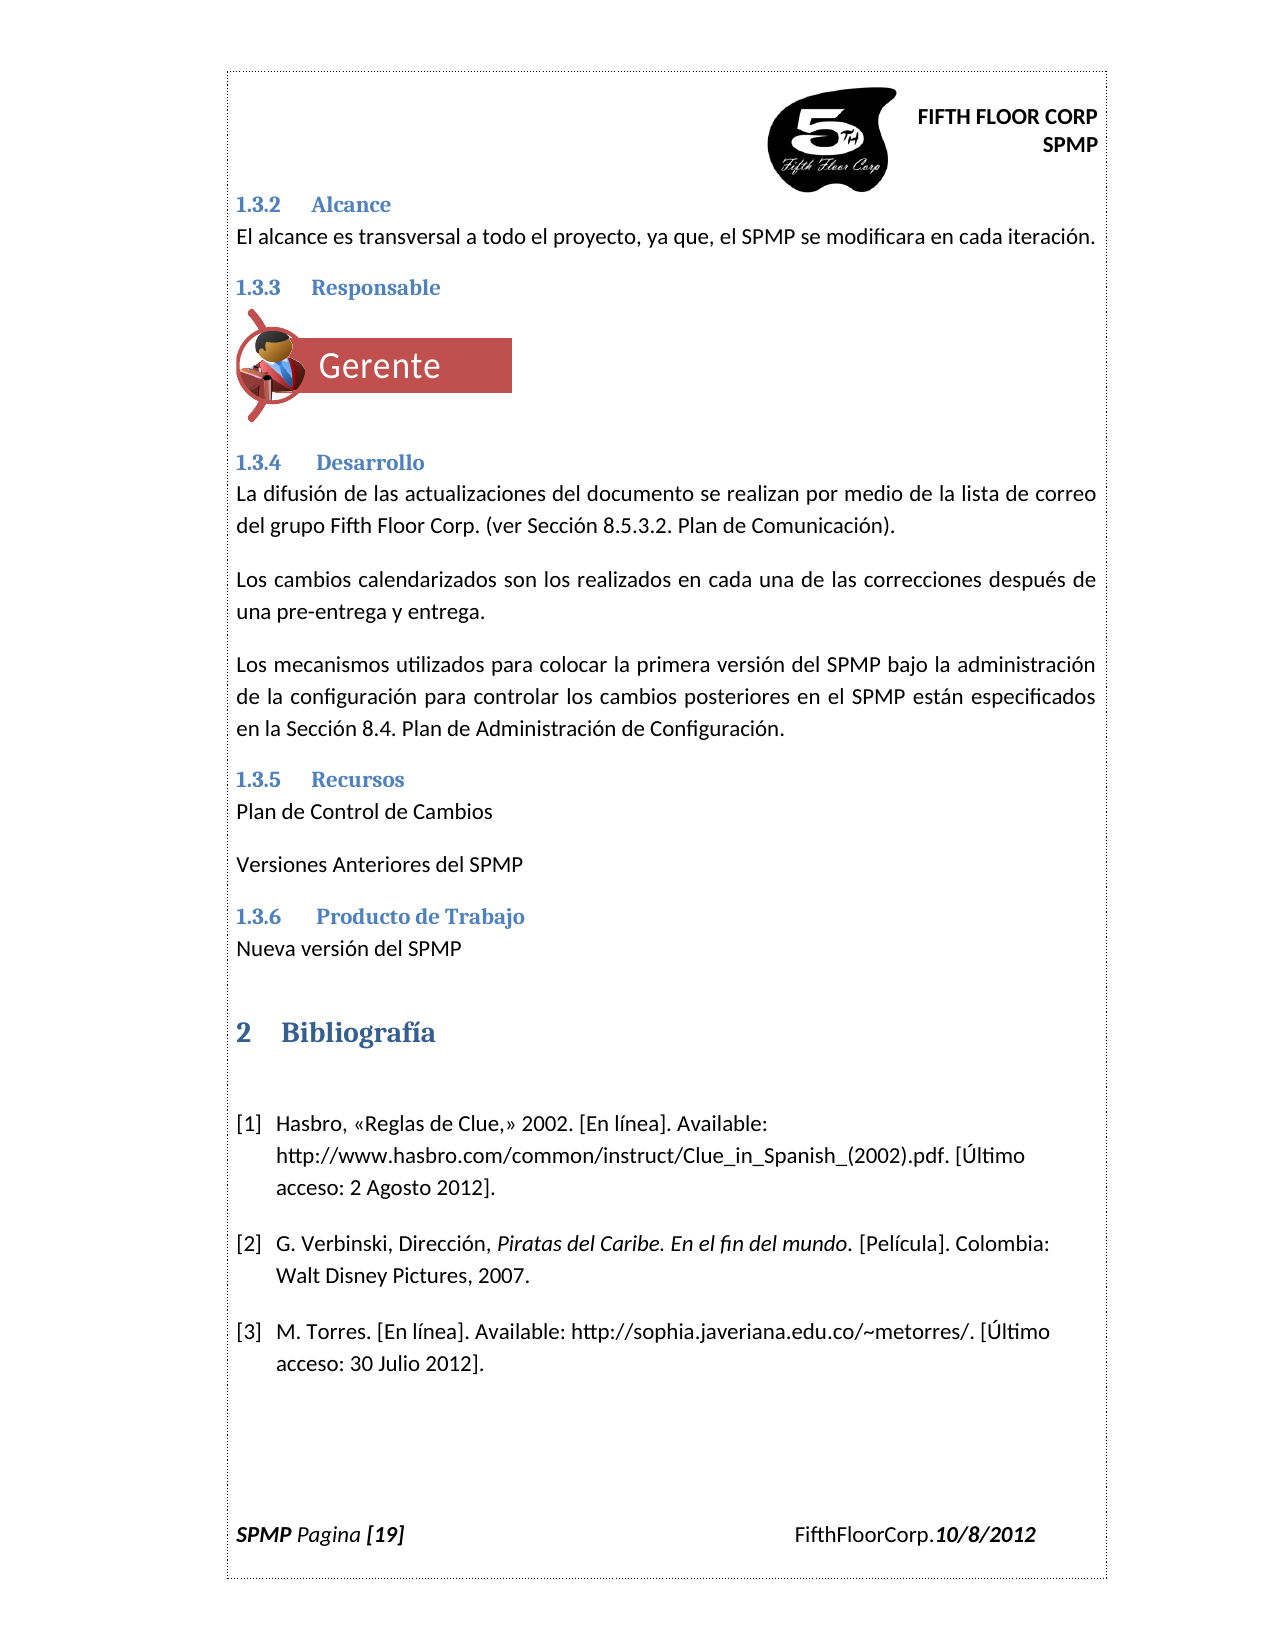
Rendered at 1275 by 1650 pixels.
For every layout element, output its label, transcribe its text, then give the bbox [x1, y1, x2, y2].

text Nueva versión del SPMP [236, 934, 1098, 962]
picture [761, 79, 901, 192]
text La difusión de las actualizaciones del documento se realizan por medio de la lista de correo del grupo Fifth Floor Corp. (ver Sección 8.5.3.2. Plan de Comunicación). [236, 479, 1098, 540]
subtitle Recursos [236, 767, 1098, 794]
text El alcance es transversal a todo el proyecto, ya que, el SPMP se modificara en cada iteración. [236, 222, 1098, 250]
subtitle Producto de Trabajo [236, 903, 1098, 930]
text Versiones Anteriores del SPMP [236, 851, 1098, 878]
subtitle Alcance [236, 192, 1098, 218]
text Plan de Control de Cambios [236, 797, 1098, 826]
text Los mecanismos utilizados para colocar la primera versión del SPMP bajo la administración de la configuración para controlar los cambios posteriores en el SPMP están especificados en la Sección 8.4. Plan de Administración de Configuración. [236, 650, 1098, 742]
picture [240, 331, 305, 400]
text Los cambios calendarizados son los realizados en cada una de las correcciones después de una pre-entrega y entrega. [236, 565, 1098, 625]
subtitle Desarrollo [236, 449, 1098, 476]
subtitle Responsable [236, 275, 1098, 302]
